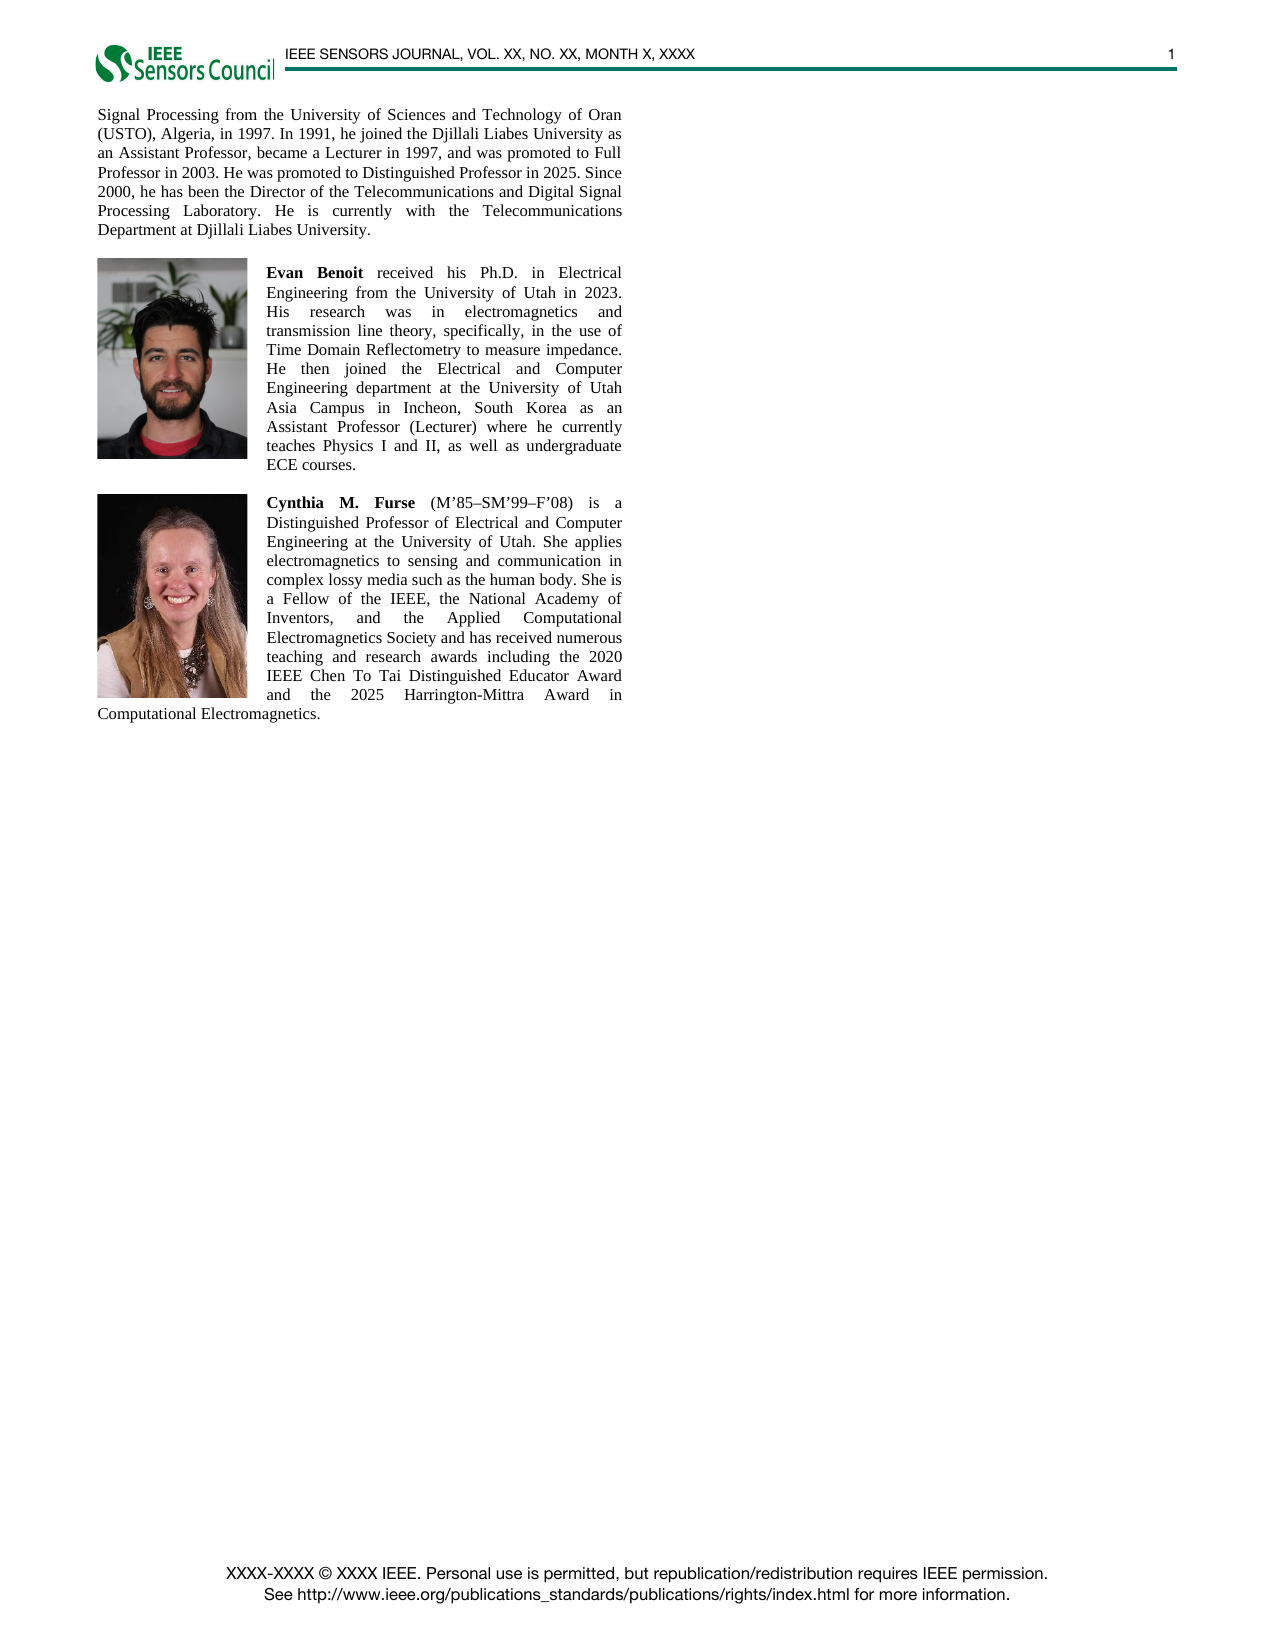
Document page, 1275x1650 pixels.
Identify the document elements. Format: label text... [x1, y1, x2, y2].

picture [95, 45, 275, 82]
picture [97, 258, 248, 459]
picture [97, 494, 248, 698]
